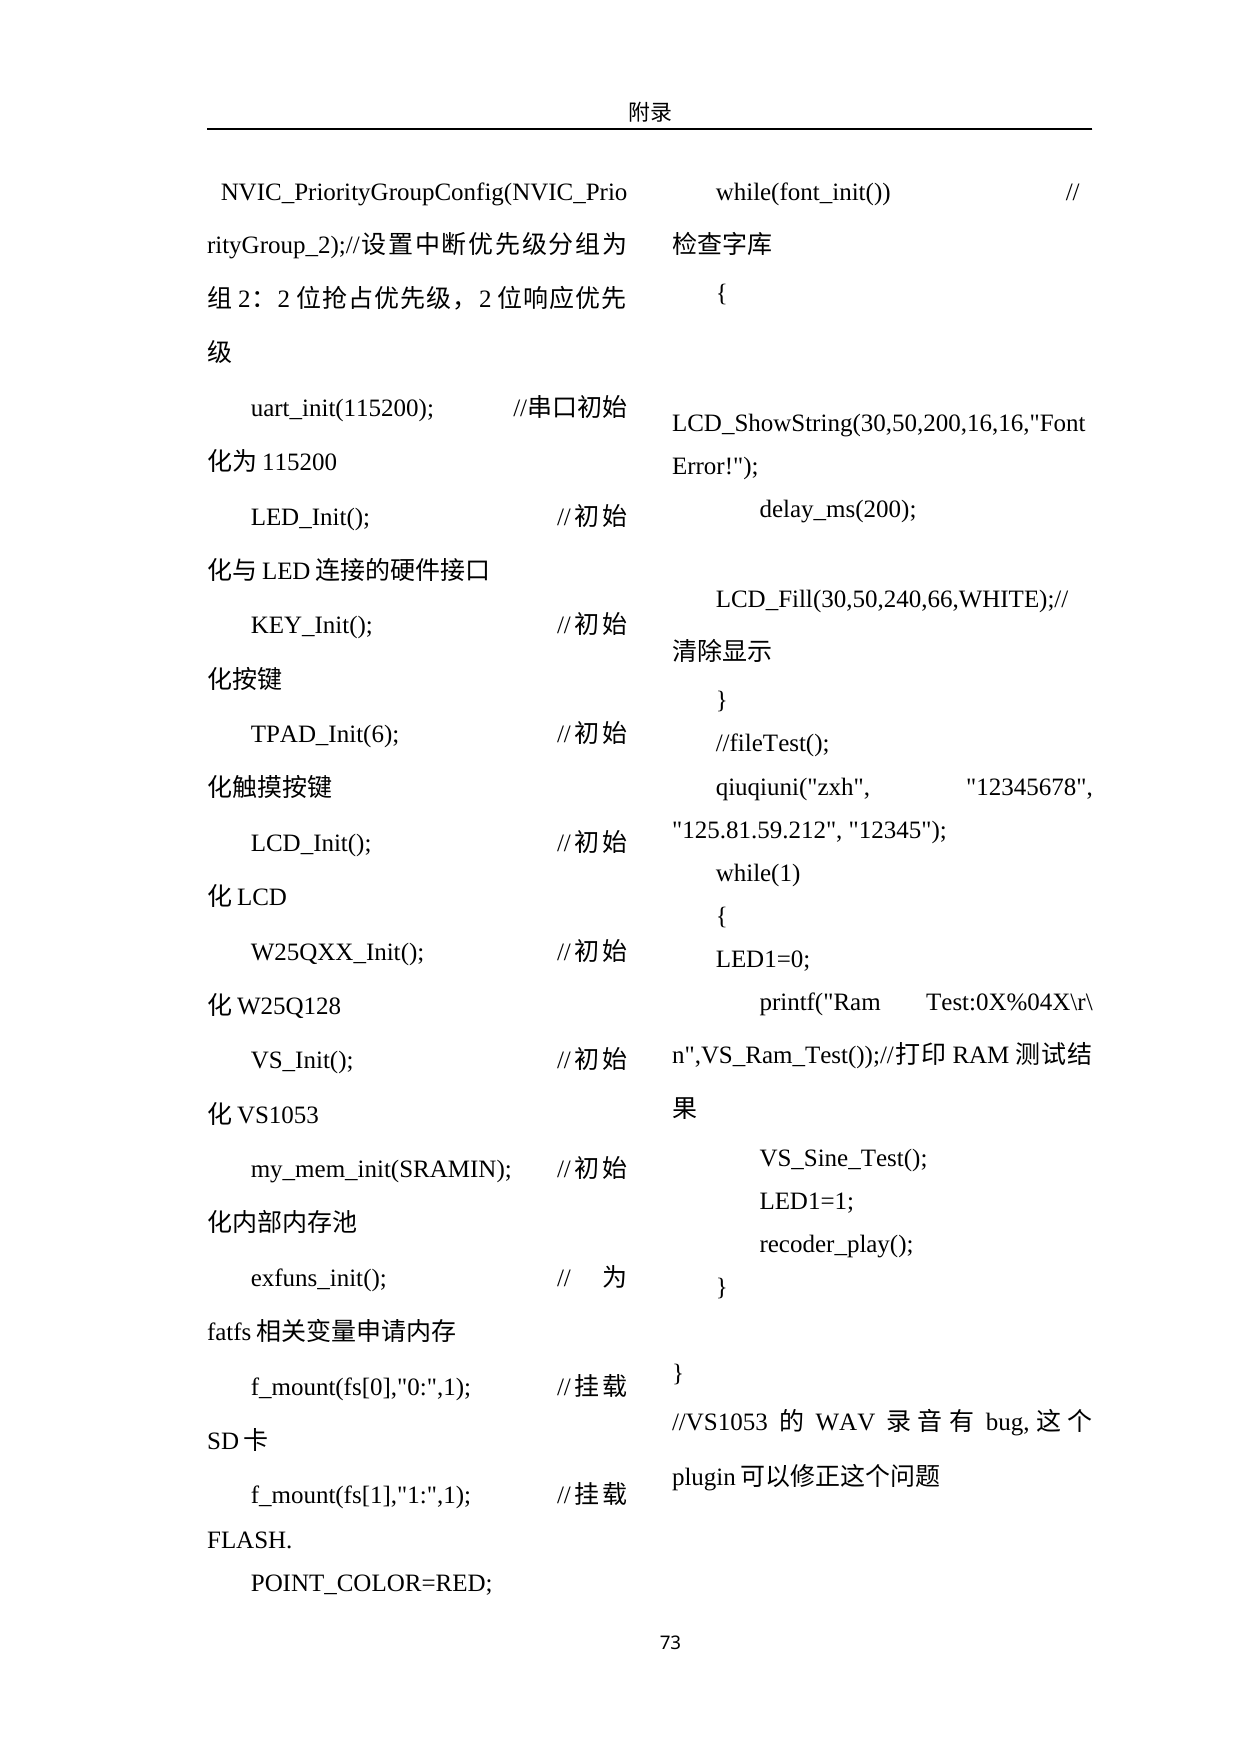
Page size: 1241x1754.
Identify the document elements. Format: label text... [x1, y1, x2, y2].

text printf("Ram Test:0X%04X\r\n",VS_Ram_Test());//打印RAM测试结果 [672, 987, 1092, 1125]
text while(1) [672, 858, 1092, 887]
text delay_ms(200); [672, 494, 1092, 523]
text while(font_init()) //检查字库 [672, 177, 1092, 260]
text exfuns_init(); //为fatfs相关变量申请内存 [207, 1257, 627, 1348]
text LED1=0; [672, 944, 1092, 973]
text POINT_COLOR=RED; [207, 1568, 627, 1597]
text VS_Sine_Test(); [672, 1143, 1092, 1172]
text } [672, 685, 1092, 714]
text LCD_Fill(30,50,240,66,WHITE);//清除显示 [672, 537, 1092, 667]
text LED_Init(); //初始化与LED连接的硬件接口 [207, 496, 627, 587]
text qiuqiuni("zxh", "12345678", "125.81.59.212", "12345"); [672, 772, 1092, 843]
text LCD_Init(); //初始化LCD [207, 822, 627, 913]
text my_mem_init(SRAMIN); //初始化内部内存池 [207, 1148, 627, 1239]
text //fileTest(); [672, 728, 1092, 757]
text { [672, 278, 1092, 307]
text VS_Init(); //初始化VS1053 [207, 1040, 627, 1130]
text } [672, 1358, 1092, 1387]
text uart_init(115200); //串口初始化为115200 [207, 387, 627, 478]
text f_mount(fs[0],"0:",1); //挂载SD卡 [207, 1366, 627, 1457]
text TPAD_Init(6); //初始化触摸按键 [207, 713, 627, 804]
text NVIC_PriorityGroupConfig(NVIC_PriorityGroup_2);//设置中断优先级分组为组2：2位抢占优先级，2位响应优先级 [207, 177, 627, 369]
text f_mount(fs[1],"1:",1); //挂载FLASH. [207, 1475, 627, 1554]
text { [672, 901, 1092, 930]
text } [672, 1272, 1092, 1344]
text LCD_ShowString(30,50,200,16,16,"Font Error!"); [672, 322, 1092, 480]
text W25QXX_Init(); //初始化W25Q128 [207, 931, 627, 1022]
text recoder_play(); [672, 1229, 1092, 1258]
text //VS1053的WAV录音有bug,这个plugin可以修正这个问题 [672, 1402, 1092, 1535]
text KEY_Init(); //初始化按键 [207, 605, 627, 695]
text LED1=1; [672, 1186, 1092, 1215]
